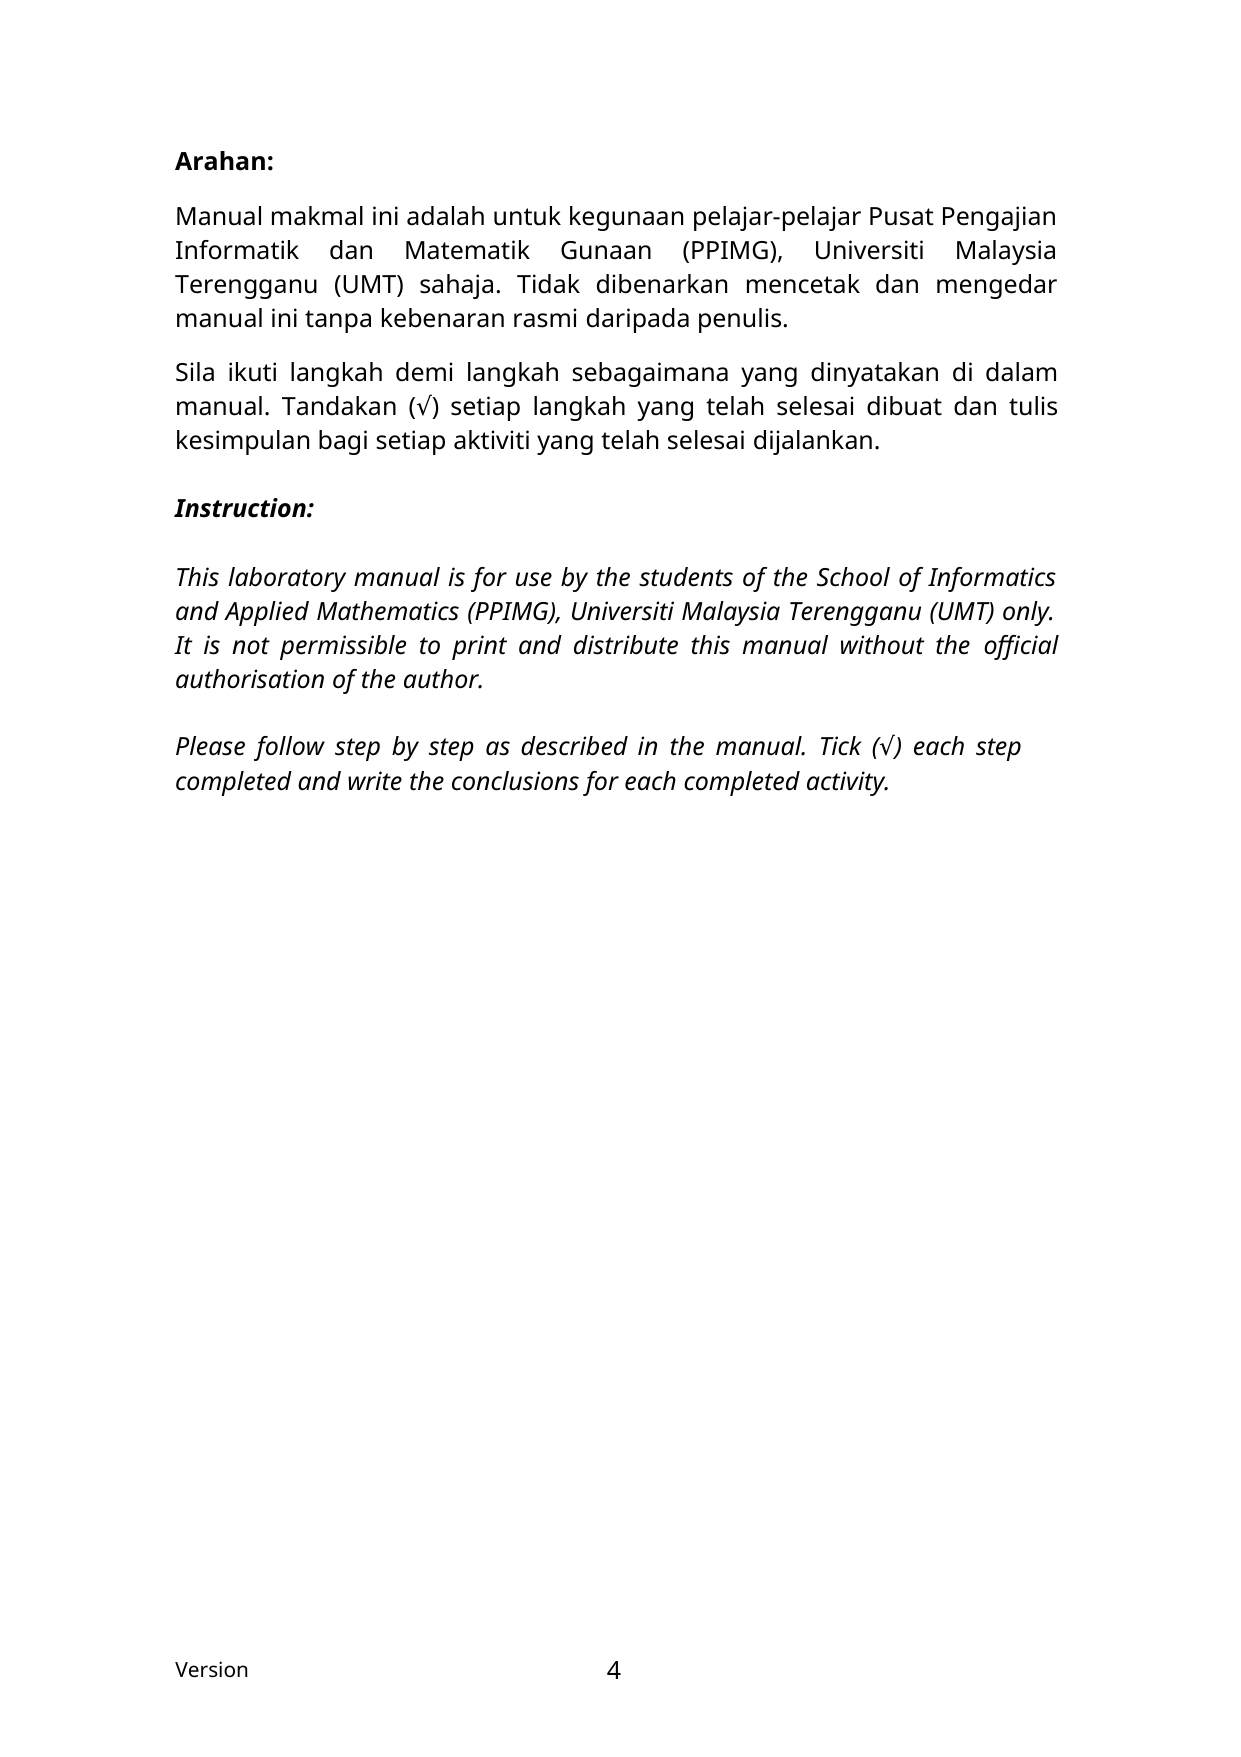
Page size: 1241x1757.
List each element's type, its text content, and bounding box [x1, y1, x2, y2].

subtitle Arahan: [175, 144, 1198, 178]
text Sila ikuti langkah demi langkah sebagaimana yang dinyatakan di dalam manual. Tandakan (√) setiap langkah yang telah selesai dibuat dan tulis kesimpulan bagi setiap aktiviti yang telah selesai dijalankan. [175, 354, 1058, 457]
text completed and write the conclusions for each completed activity. [175, 763, 1198, 797]
text Please follow step by step as described in the manual. Tick (√) each step [175, 729, 1198, 763]
text Manual makmal ini adalah untuk kegunaan pelajar-pelajar Pusat Pengajian Informatik dan Matematik Gunaan (PPIMG), Universiti Malaysia Terengganu (UMT) sahaja. Tidak dibenarkan mencetak dan mengedar manual ini tanpa kebenaran rasmi daripada penulis. [175, 199, 1058, 335]
text Instruction: [175, 491, 1198, 525]
text This laboratory manual is for use by the students of the School of Informatics and Applied Mathematics (PPIMG), Universiti Malaysia Terengganu (UMT) only. It is not permissible to print and distribute this manual without the official authorisation of the author. [175, 559, 1058, 695]
